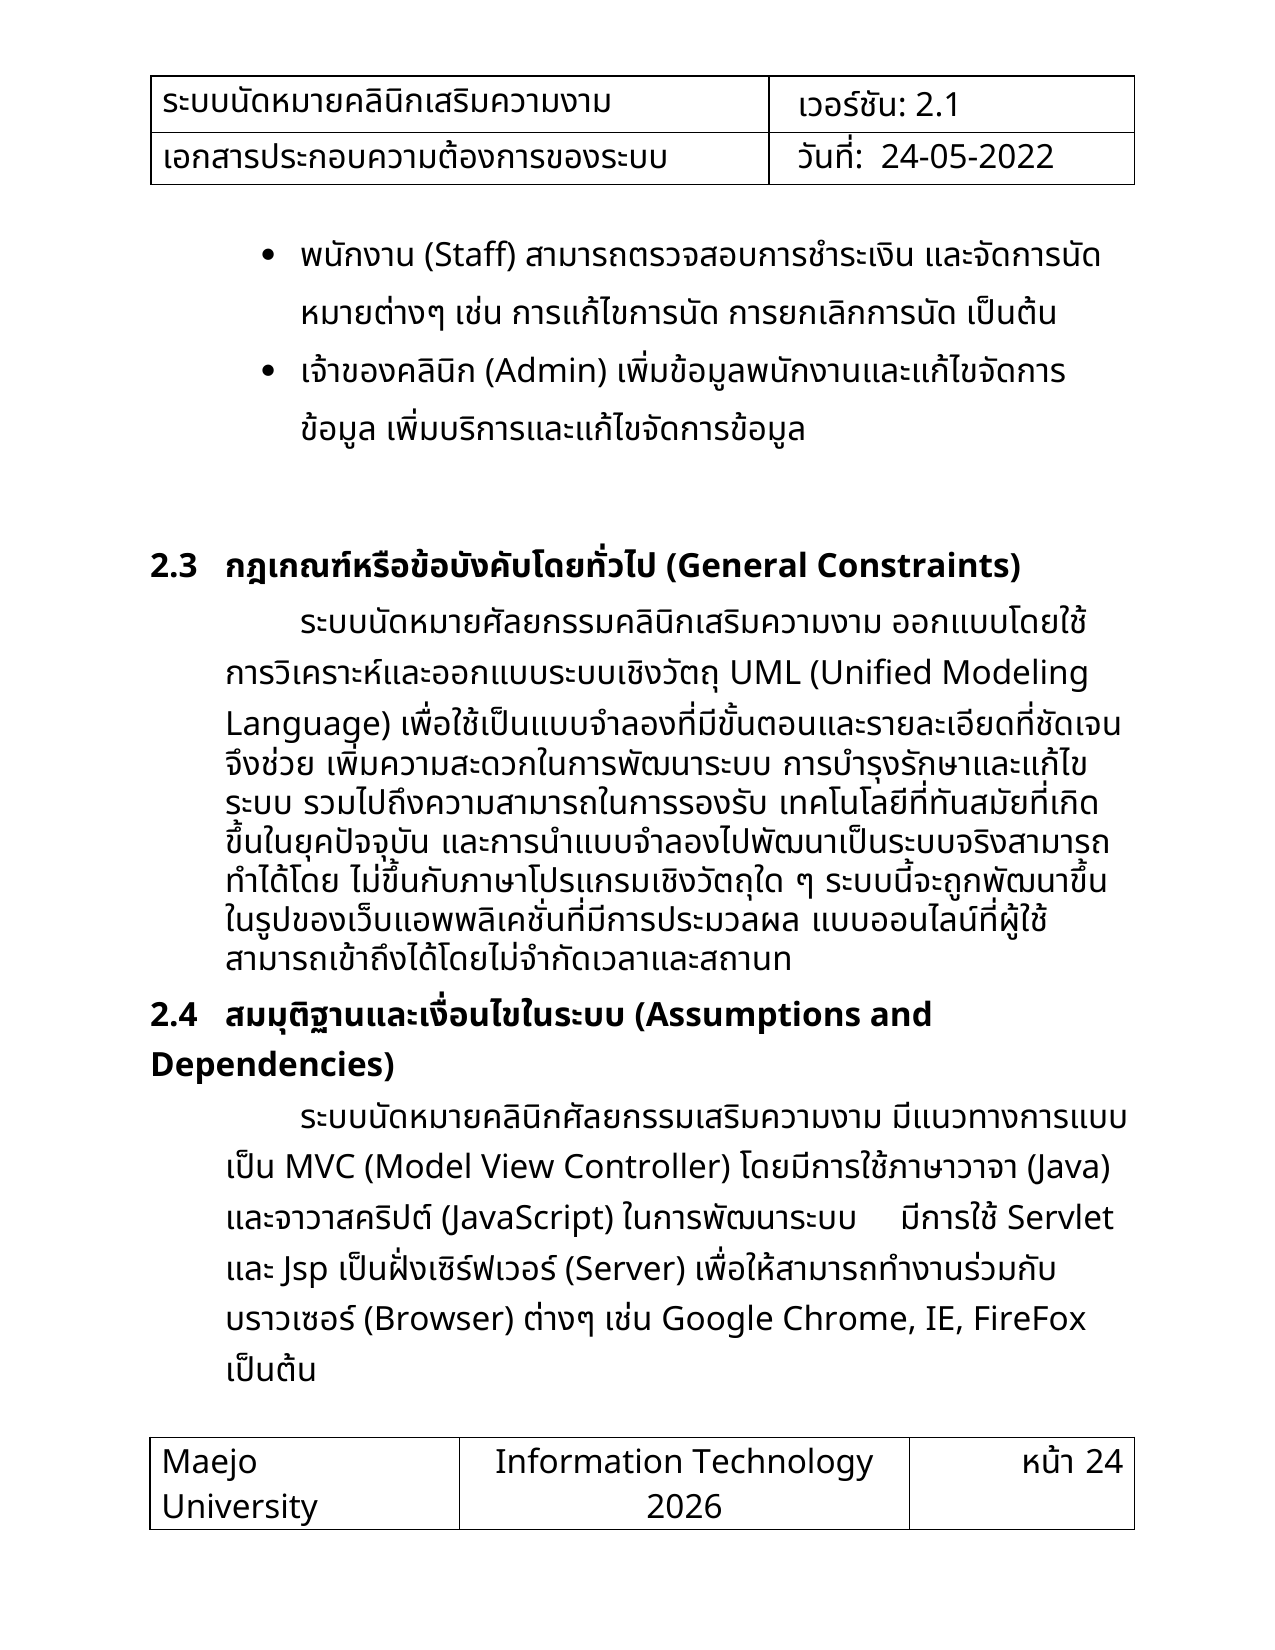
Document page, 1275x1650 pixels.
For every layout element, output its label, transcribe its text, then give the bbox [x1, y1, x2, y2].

list พนักงาน (Staff) สามารถตรวจสอบการชำระเงิน และจัดการนัดหมายต่างๆ เช่น การแก้ไขการนัด การยกเลิกการนัด เป็นต้น [262, 231, 1134, 339]
subtitle สมมุติฐานและเงื่อนไขในระบบ (Assumptions and Dependencies) [150, 990, 1134, 1086]
list เจ้าของคลินิก (Admin) เพิ่มข้อมูลพนักงานและแก้ไขจัดการข้อมูล เพิ่มบริการและแก้ไขจัดการข้อมูล [262, 347, 1134, 455]
text ระบบนัดหมายศัลยกรรมคลินิกเสริมความงาม ออกแบบโดยใช้การวิเคราะห์และออกแบบระบบเชิงวัตถุ UML (Unified Modeling Language) เพื่อใช้เป็นแบบจำลองที่มีขั้นตอนและรายละเอียดที่ชัดเจน จึงช่วย เพิ่มความสะดวกในการพัฒนาระบบ การบำรุงรักษาและแก้ไขระบบ รวมไปถึงความสามารถในการรองรับ เทคโนโลยีที่ทันสมัยที่เกิดขึ้นในยุคปัจจุบัน และการนำแบบจำลองไปพัฒนาเป็นระบบจริงสามารถทำได้โดย ไม่ขึ้นกับภาษาโปรแกรมเชิงวัตถุใด ๆ ระบบนี้จะถูกพัฒนาขึ้นในรูปของเว็บแอพพลิเคชั่นที่มีการประมวลผล แบบออนไลน์ที่ผู้ใช้สามารถเข้าถึงได้โดยไม่จำกัดเวลาและสถานท [225, 598, 1134, 978]
text ระบบนัดหมายคลินิกศัลยกรรมเสริมความงาม มีแนวทางการแบบเป็น MVC (Model View Controller) โดยมีการใช้ภาษาวาจา (Java) และจาวาสคริปต์ (JavaScript) ในการพัฒนาระบบ มีการใช้ Servlet และ Jsp เป็นฝั่งเซิร์ฟเวอร์ (Server) เพื่อให้สามารถทำงานร่วมกับบราวเซอร์ (Browser) ต่างๆ เช่น Google Chrome, IE, FireFox เป็นต้น [225, 1093, 1134, 1396]
subtitle กฎเกณฑ์หรือข้อบังคับโดยทั่วไป (General Constraints) [150, 541, 1134, 592]
